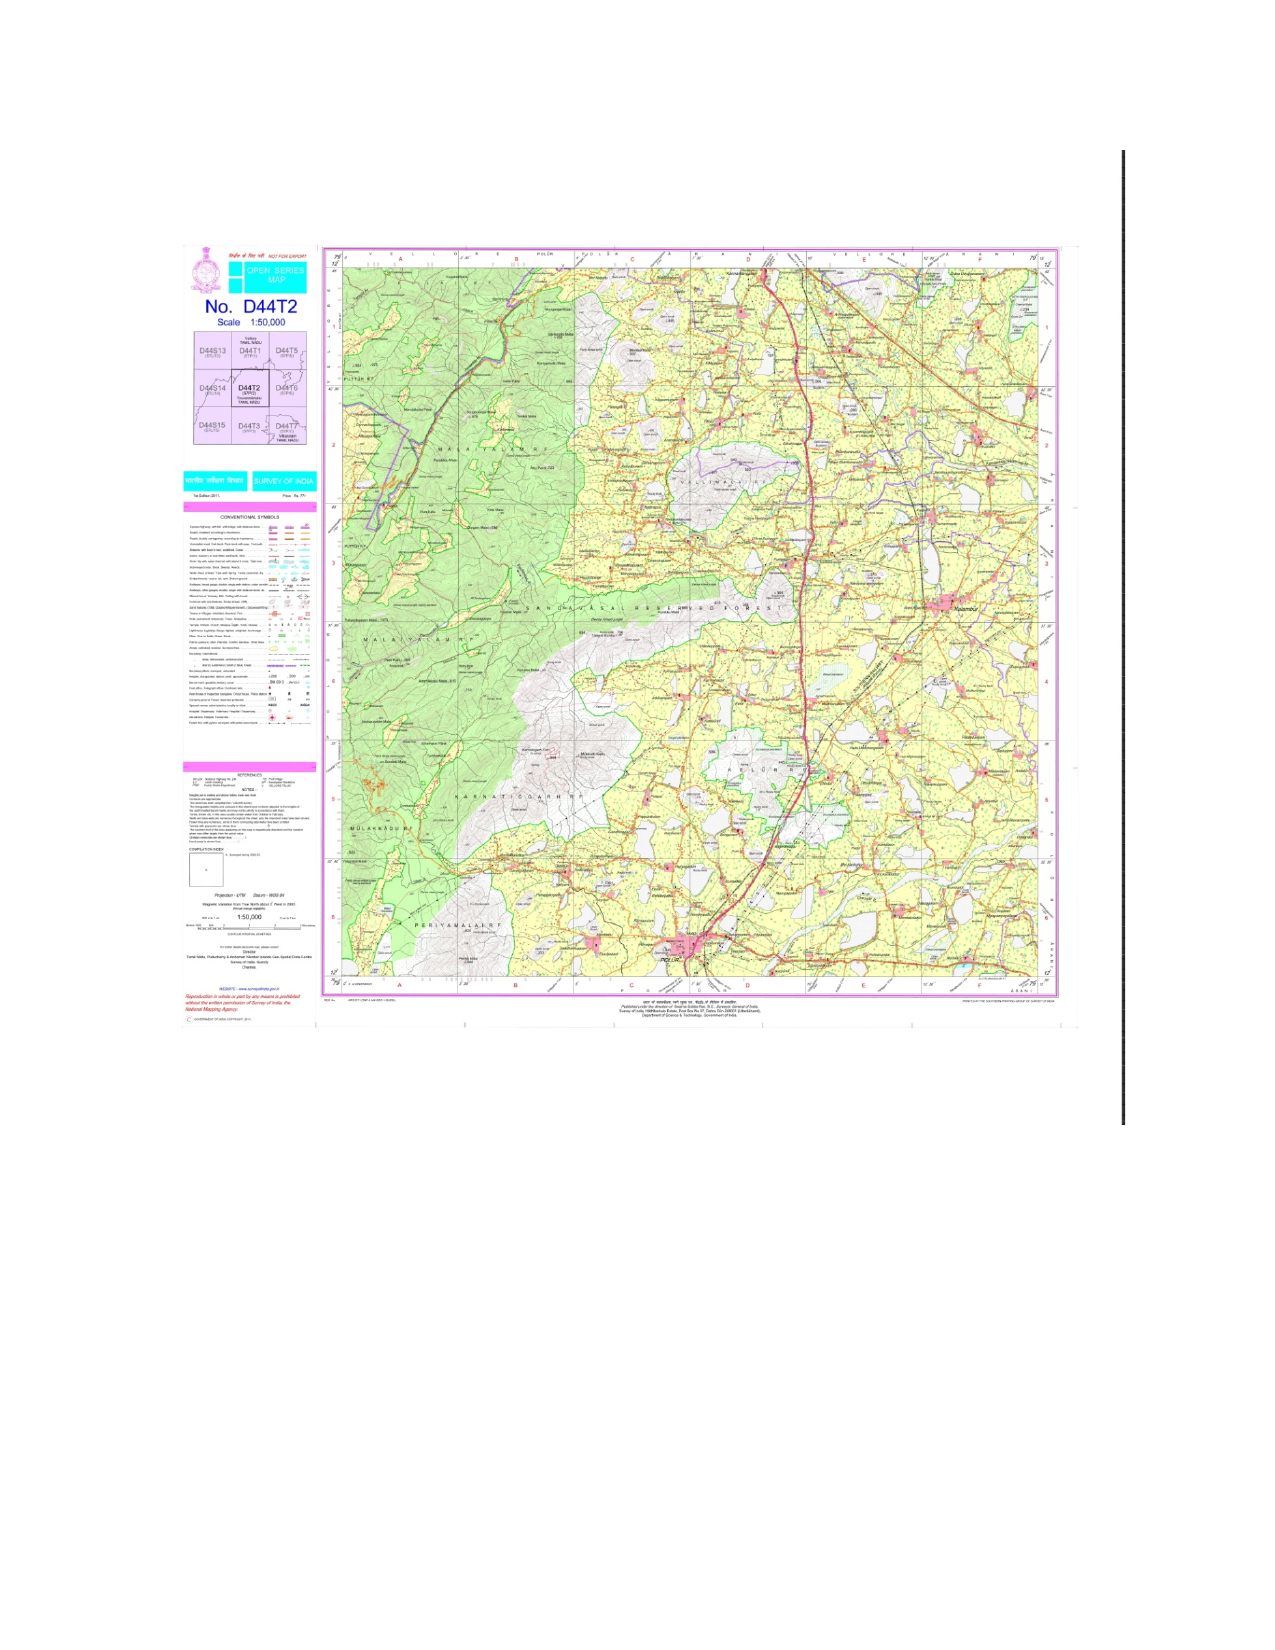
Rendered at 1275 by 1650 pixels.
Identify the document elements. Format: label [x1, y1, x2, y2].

picture [150, 150, 1125, 1125]
